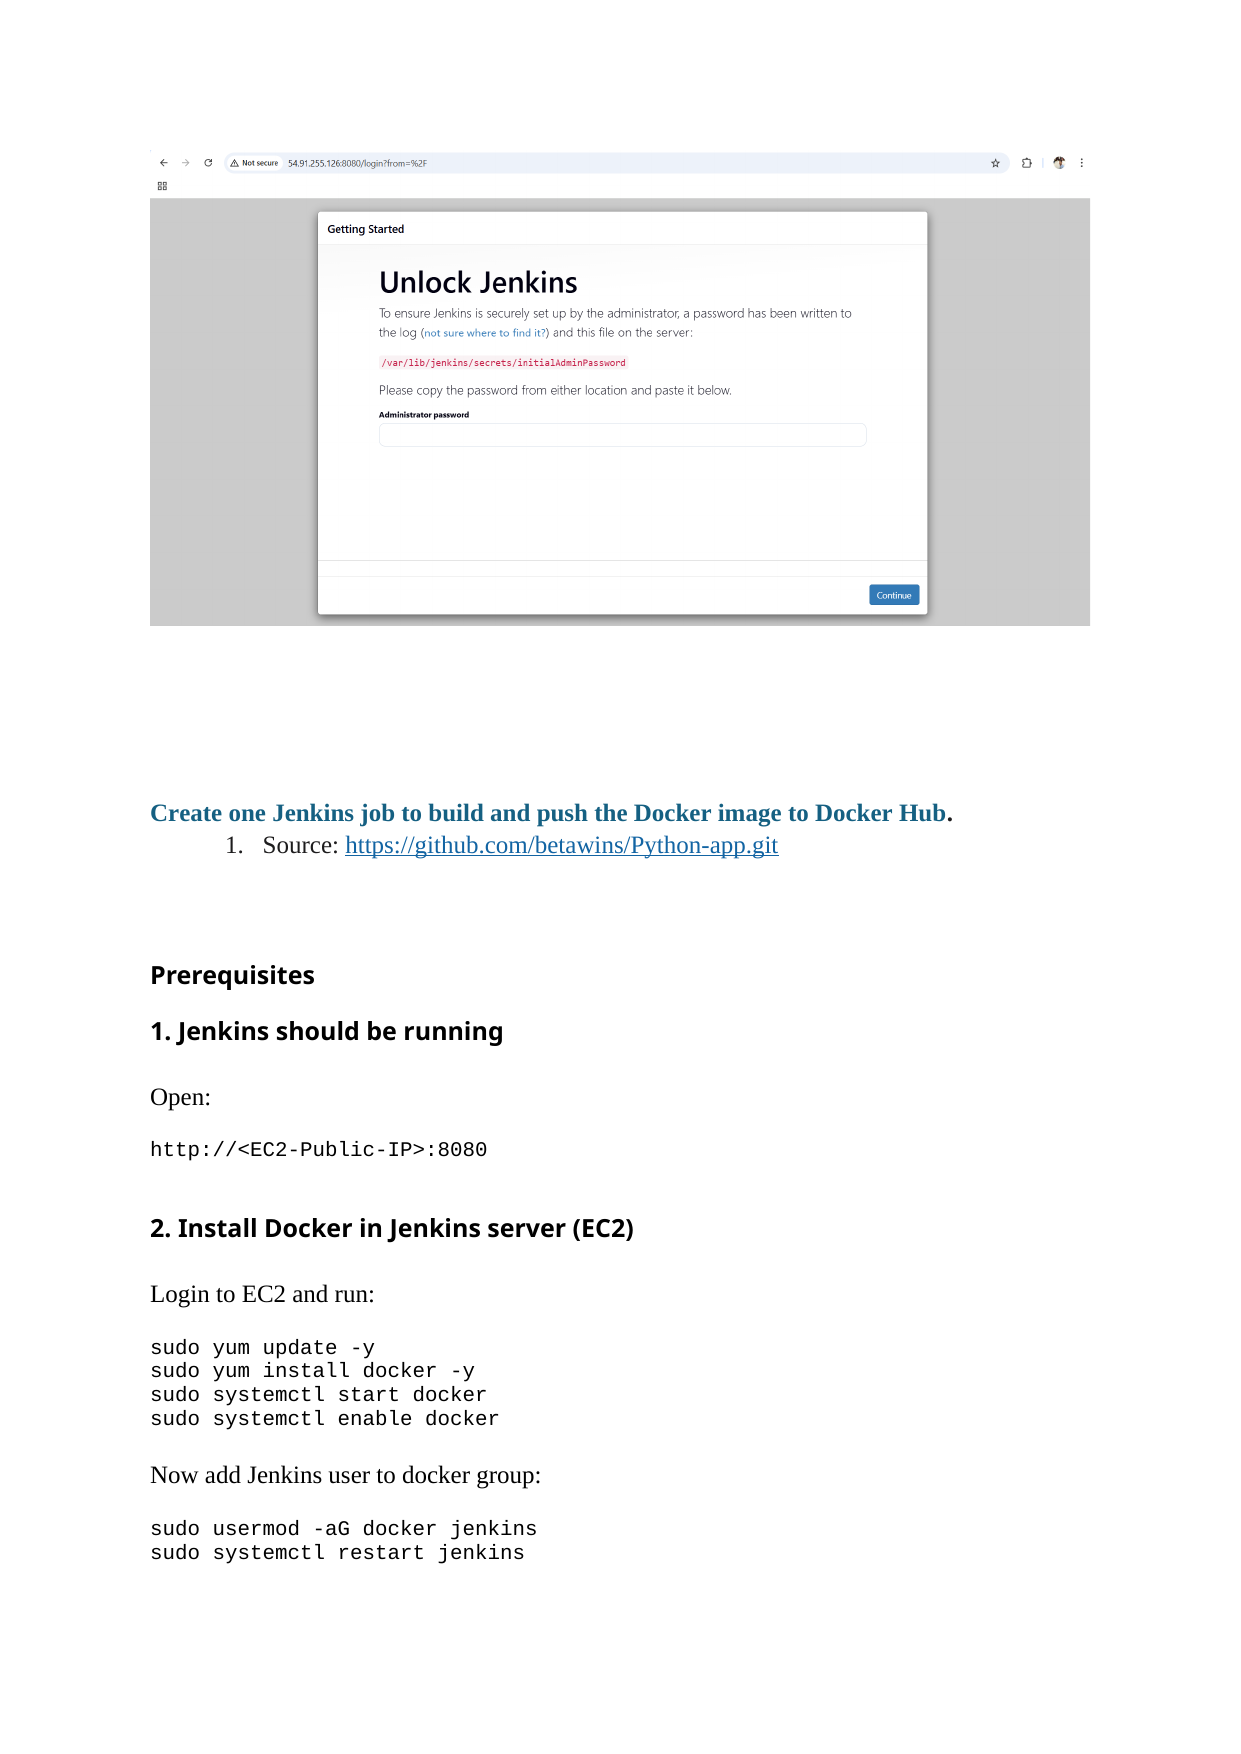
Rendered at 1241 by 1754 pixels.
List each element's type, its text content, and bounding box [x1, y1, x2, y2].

text sudo systemctl restart jenkins [150, 1542, 1090, 1566]
text sudo systemctl enable docker [150, 1408, 1090, 1431]
text http://<EC2-Public-IP>:8080 [150, 1139, 1090, 1163]
text Prerequisites [150, 957, 1090, 991]
text Open: [150, 1082, 1090, 1110]
list Source: https://github.com/betawins/Python-app.git [225, 830, 1090, 859]
text sudo yum update -y [150, 1337, 1090, 1360]
text Login to EC2 and run: [150, 1279, 1090, 1307]
text 1. Jenkins should be running [150, 1013, 1090, 1047]
text 2. Install Docker in Jenkins server (EC2) [150, 1210, 1090, 1244]
text Now add Jenkins user to docker group: [150, 1460, 1090, 1489]
picture [150, 150, 1091, 626]
text sudo systemctl start docker [150, 1384, 1090, 1408]
text Create one Jenkins job to build and push the Docker image to Docker Hub. [150, 769, 1090, 827]
text sudo usermod -aG docker jenkins [150, 1518, 1090, 1542]
text sudo yum install docker -y [150, 1360, 1090, 1384]
